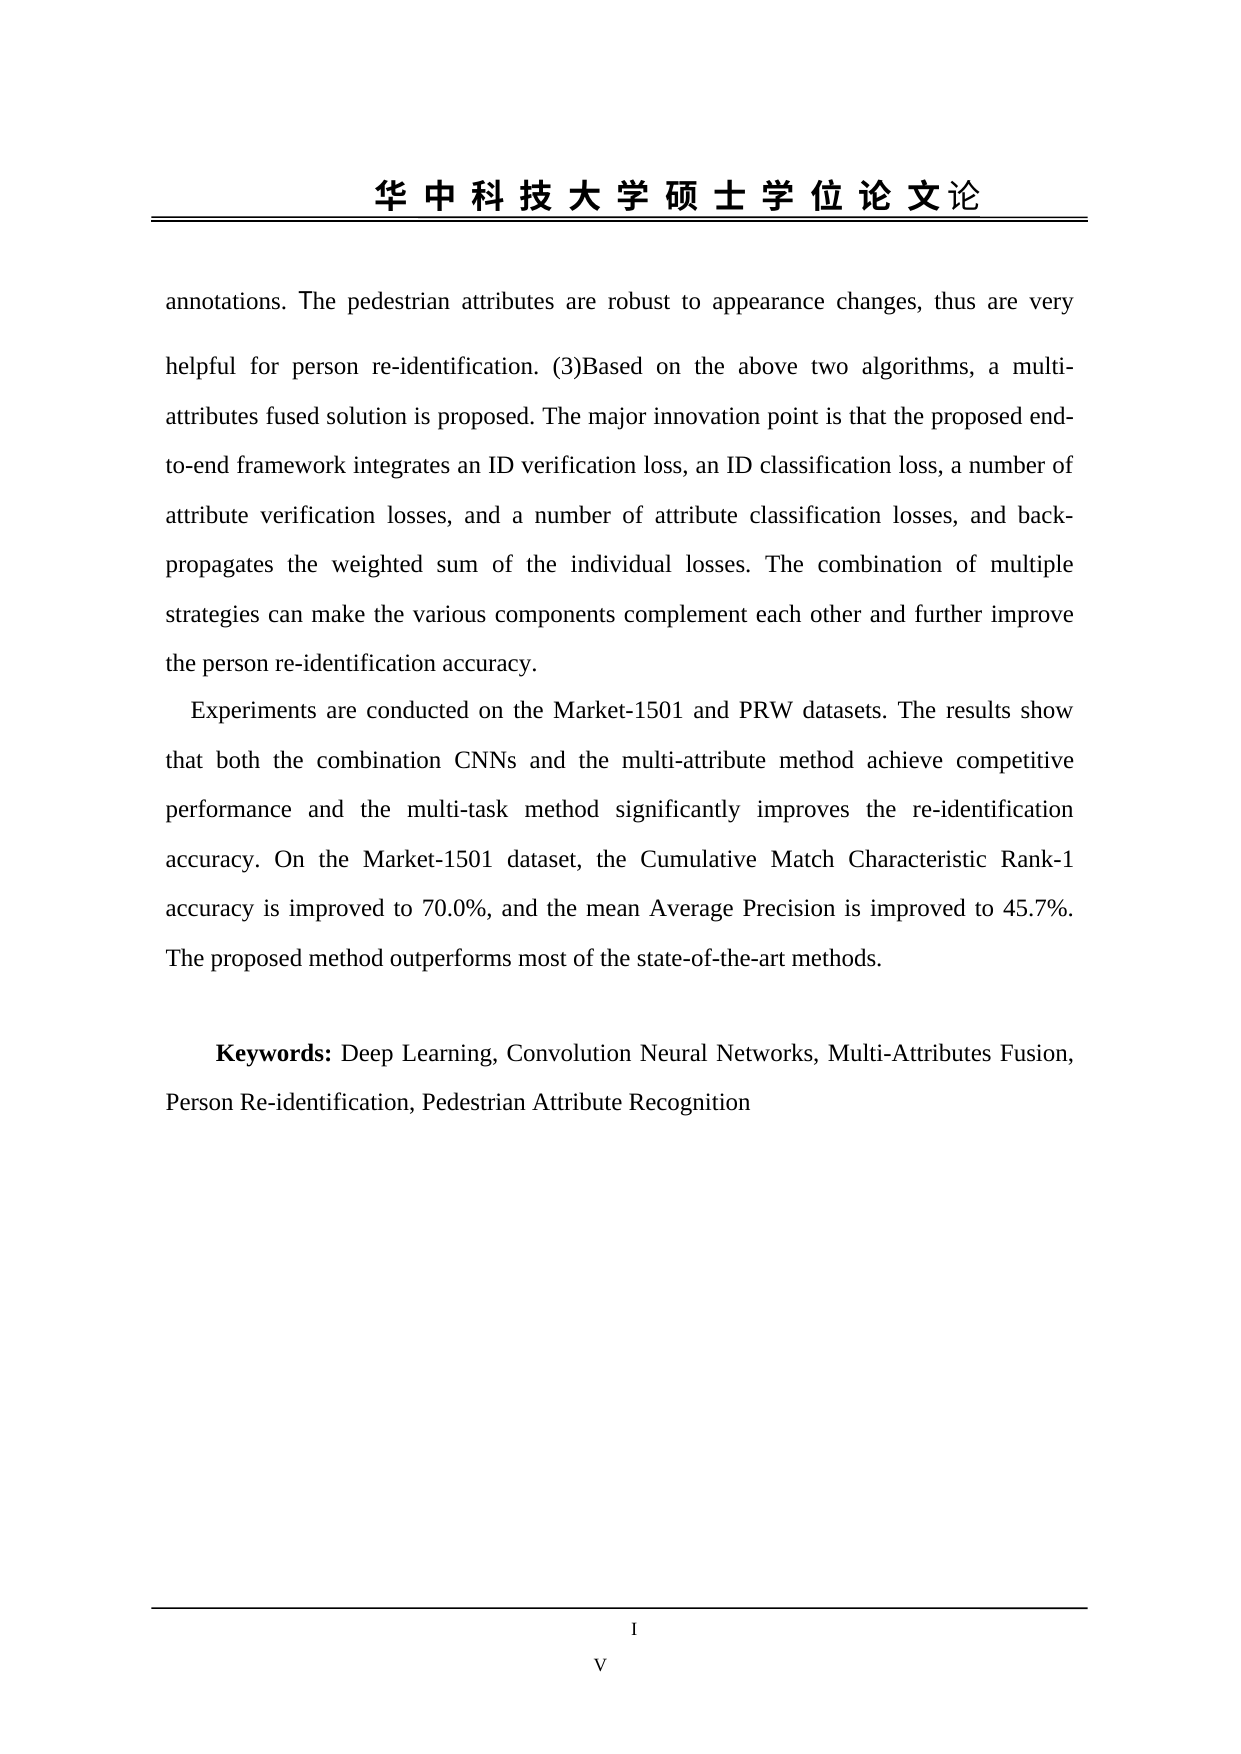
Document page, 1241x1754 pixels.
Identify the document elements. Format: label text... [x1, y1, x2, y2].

text Keywords: Deep Learning, Convolution Neural Networks, Multi-Attributes Fusion, Person Re-identification, Pedestrian Attribute Recognition [165, 1036, 1075, 1118]
text Experiments are conducted on the Market-1501 and PRW datasets. The results show that both the combination CNNs and the multi-attribute method achieve competitive performance and the multi-task method significantly improves the re-identification accuracy. On the Market-1501 dataset, the Cumulative Match Characteristic Rank-1 accuracy is improved to 70.0%, and the mean Average Precision is improved to 45.7%. The proposed method outperforms most of the state-of-the-art methods. [165, 693, 1075, 974]
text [165, 267, 1075, 679]
